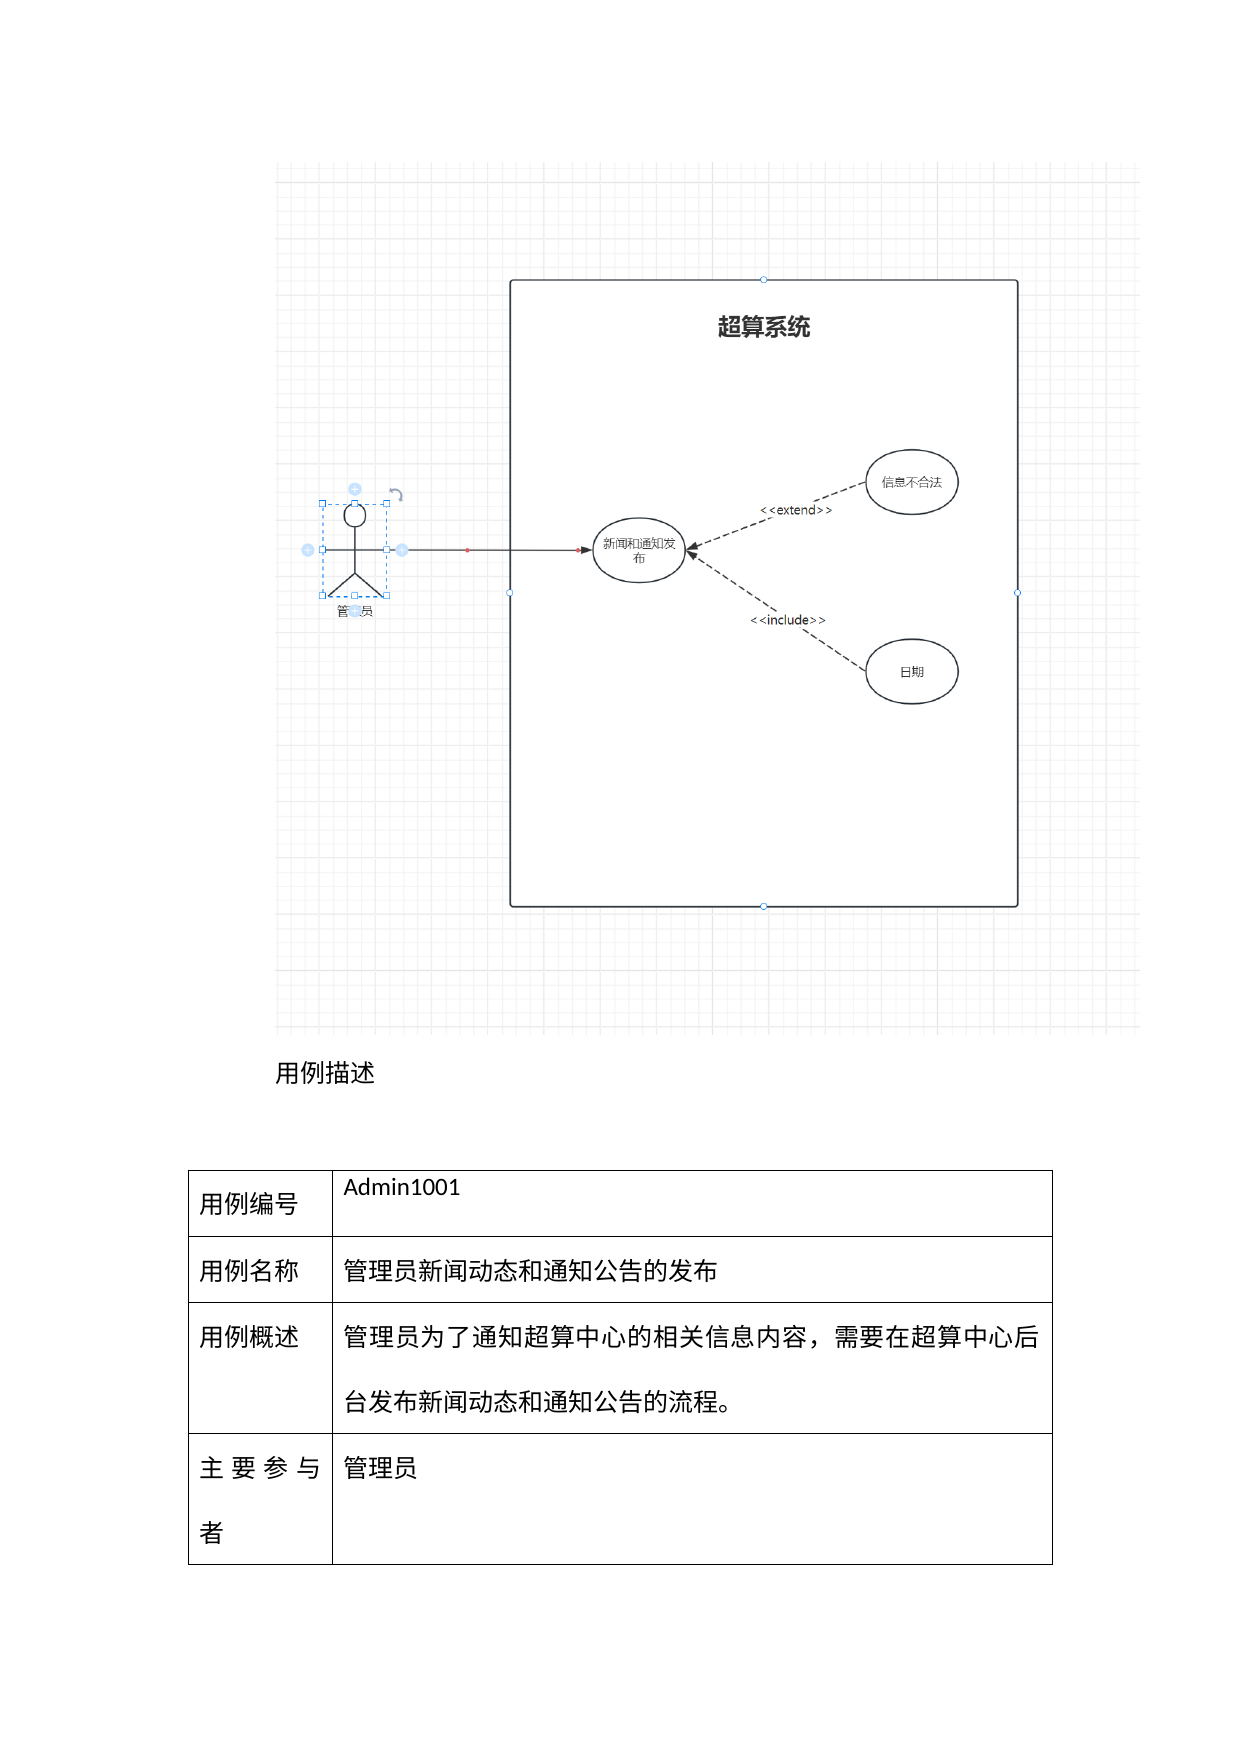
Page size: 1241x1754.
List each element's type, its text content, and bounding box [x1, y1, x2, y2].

table_header 用例编号 [189, 1171, 332, 1236]
table_cell 管理员新闻动态和通知公告的发布 [333, 1237, 1052, 1302]
table_cell 主要参与者 [189, 1434, 332, 1564]
text 用例描述 [231, 1039, 1053, 1104]
table_cell 用例名称 [189, 1237, 332, 1302]
table_cell 管理员 [333, 1434, 1052, 1564]
table_cell 用例概述 [189, 1303, 332, 1433]
picture [275, 162, 1140, 1035]
table_header Admin1001 [333, 1171, 1052, 1236]
table_cell 管理员为了通知超算中心的相关信息内容，需要在超算中心后台发布新闻动态和通知公告的流程。 [333, 1303, 1052, 1433]
